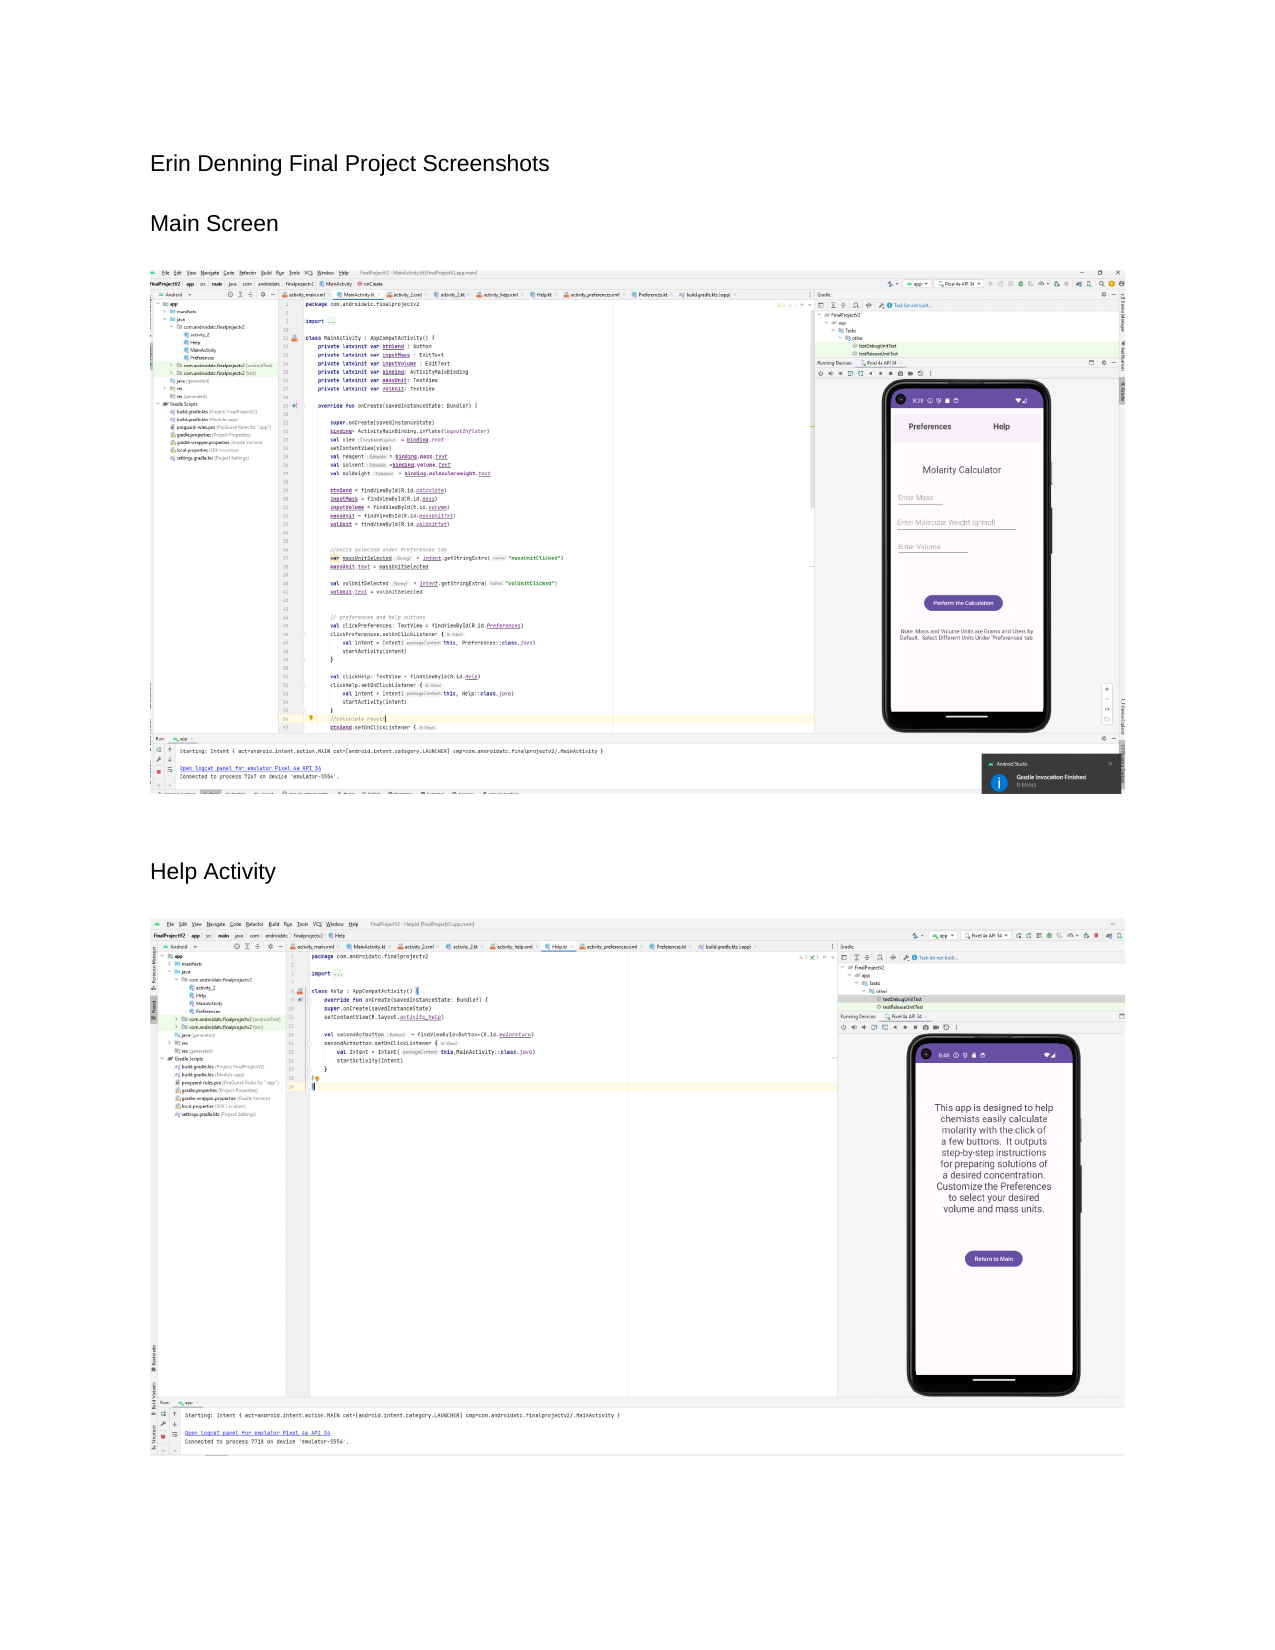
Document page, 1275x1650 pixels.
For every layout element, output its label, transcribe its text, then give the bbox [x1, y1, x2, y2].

text Main Screen [150, 210, 1125, 237]
picture [150, 270, 1125, 794]
text Erin Denning Final Project Screenshots [150, 150, 1125, 176]
text Help Activity [150, 858, 1125, 884]
picture [150, 918, 1125, 1456]
